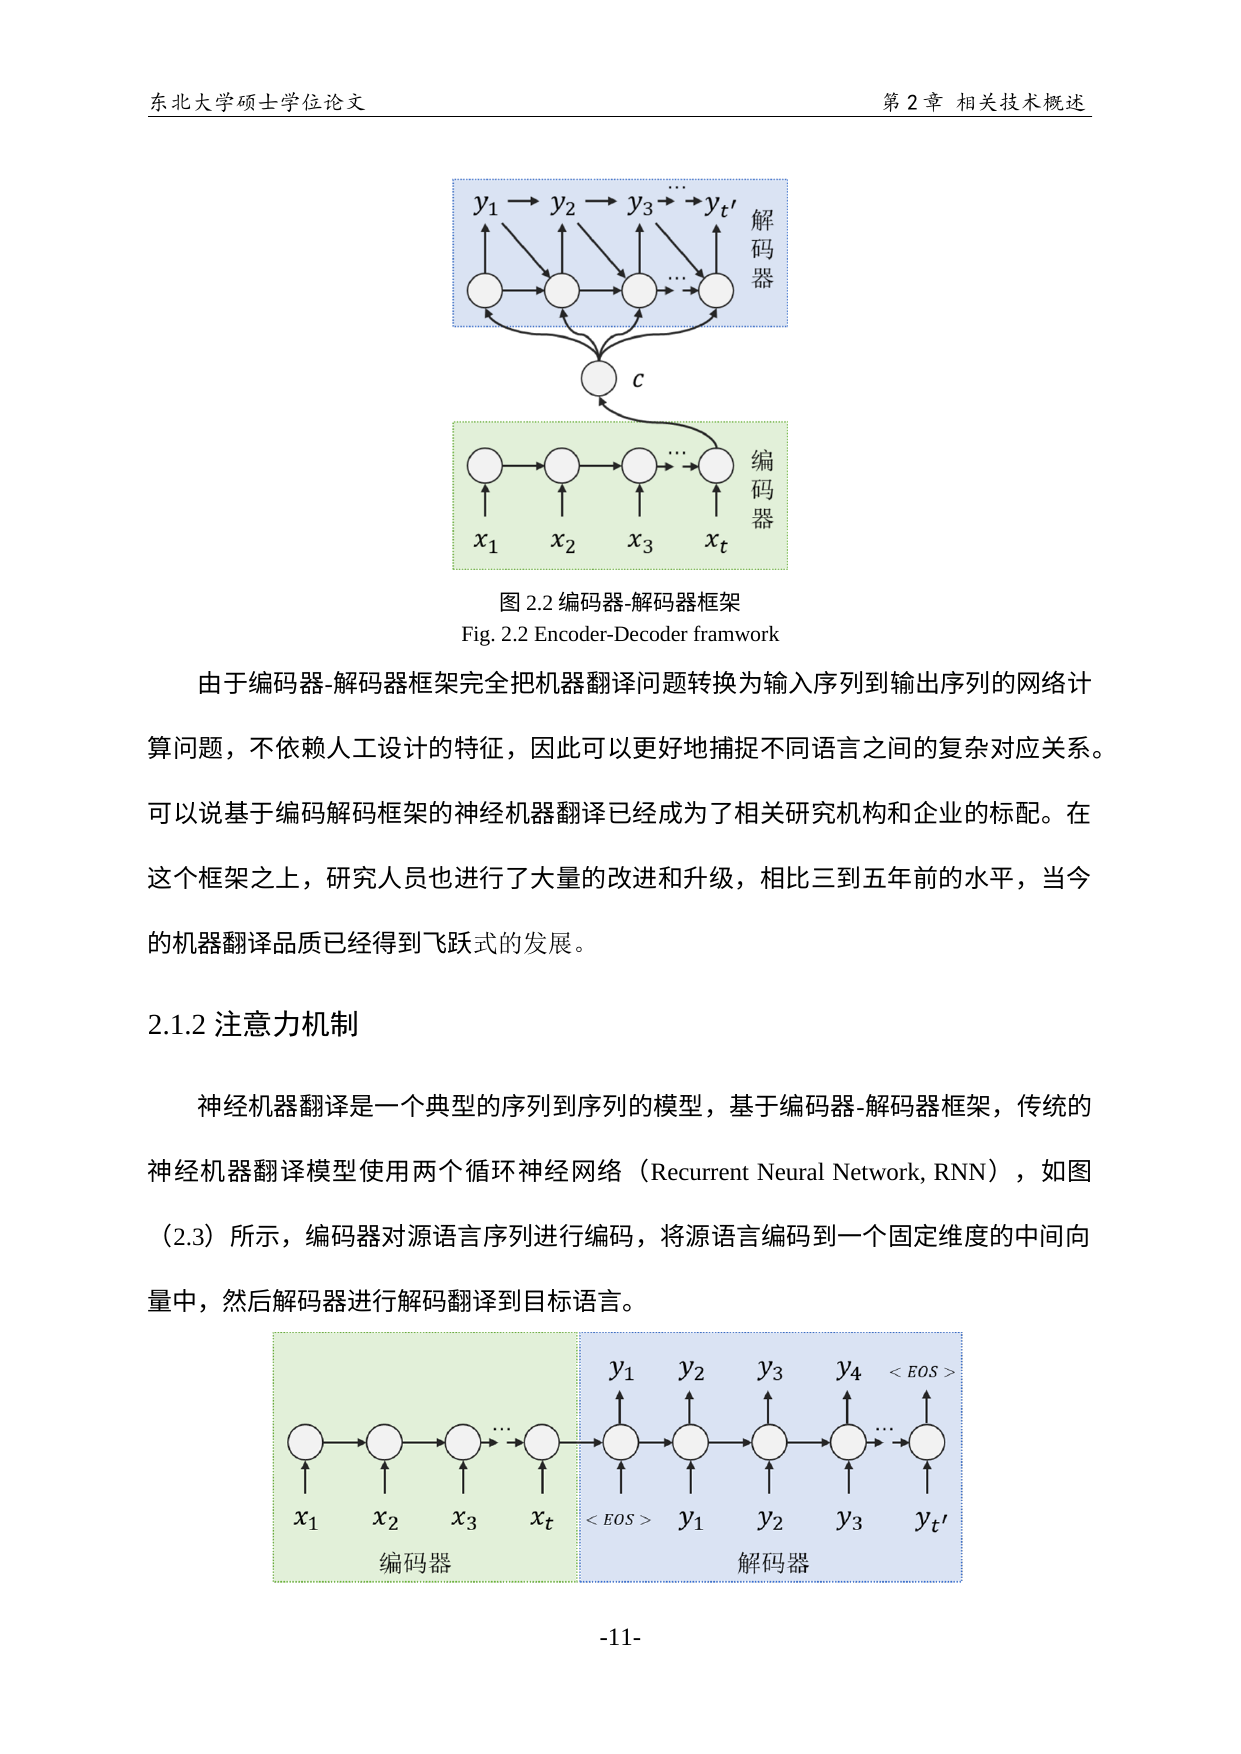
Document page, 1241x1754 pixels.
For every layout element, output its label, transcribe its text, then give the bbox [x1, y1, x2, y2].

text 图2.2 编码器-解码器框架 [148, 584, 1092, 617]
picture [272, 1332, 968, 1591]
text 由于编码器-解码器框架完全把机器翻译问题转换为输入序列到输出序列的网络计算问题，不依赖人工设计的特征，因此可以更好地捕捉不同语言之间的复杂对应关系。可以说基于编码解码框架的神经机器翻译已经成为了相关研究机构和企业的标配。在这个框架之上，研究人员也进行了大量的改进和升级，相比三到五年前的水平，当今的机器翻译品质已经得到飞跃式的发展。 [148, 649, 1092, 974]
text 神经机器翻译是一个典型的序列到序列的模型，基于编码器-解码器框架，传统的神经机器翻译模型使用两个循环神经网络（Recurrent Neural Network, RNN），如图（2.3）所示，编码器对源语言序列进行编码，将源语言编码到一个固定维度的中间向量中，然后解码器进行解码翻译到目标语言。 [148, 1072, 1092, 1332]
text Fig. 2.2 Encoder-Decoder framwork [148, 617, 1092, 649]
text 2.1.2 注意力机制 [148, 991, 1092, 1056]
picture [452, 162, 788, 570]
